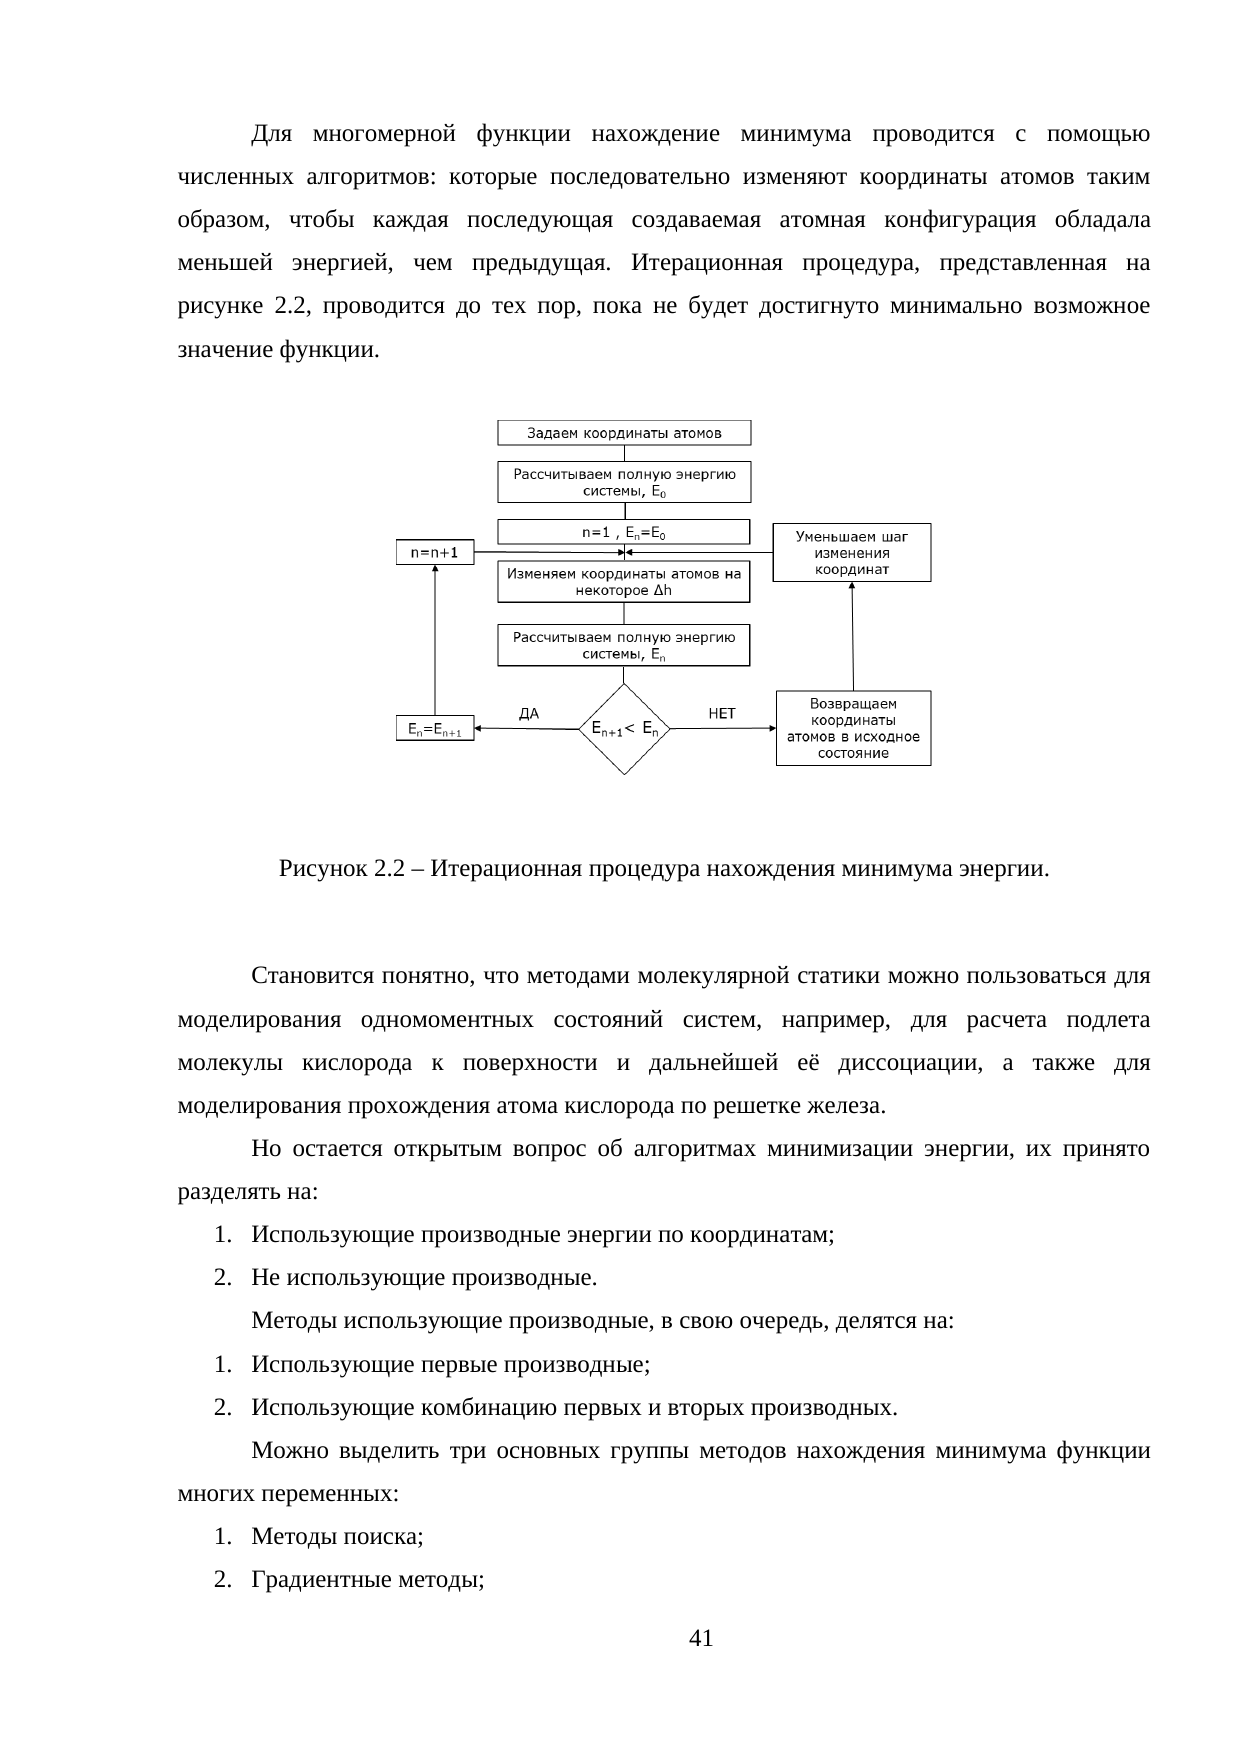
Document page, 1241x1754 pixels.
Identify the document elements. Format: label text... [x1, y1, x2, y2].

text Для многомерной функции нахождение минимума проводится с помощью численных алгоритмов: которые последовательно изменяют координаты атомов таким образом, чтобы каждая последующая создаваемая атомная конфигурация обладала меньшей энергией, чем предыдущая. Итерационная процедура, представленная на рисунке 2.2, проводится до тех пор, пока не будет достигнуто минимально возможное значение функции. [177, 118, 1152, 362]
text Можно выделить три основных группы методов нахождения минимума функции многих переменных: [177, 1435, 1152, 1507]
list Использующие первые производные; [213, 1349, 1152, 1377]
text Но остается открытым вопрос об алгоритмах минимизации энергии, их принято разделять на: [177, 1133, 1152, 1205]
list Методы поиска; [213, 1521, 1152, 1550]
list Не использующие производные. [213, 1262, 1152, 1291]
picture [396, 420, 933, 775]
list Использующие комбинацию первых и вторых производных. [213, 1392, 1152, 1421]
text Рисунок 2.2 – Итерационная процедура нахождения минимума энергии. [177, 853, 1152, 882]
text Методы использующие производные, в свою очередь, делятся на: [177, 1306, 1152, 1334]
text Становится понятно, что методами молекулярной статики можно пользоваться для моделирования одномоментных состояний систем, например, для расчета подлета молекулы кислорода к поверхности и дальнейшей её диссоциации, а также для моделирования прохождения атома кислорода по решетке железа. [177, 961, 1152, 1119]
list Градиентные методы; [213, 1564, 1152, 1593]
list Использующие производные энергии по координатам; [213, 1219, 1152, 1248]
